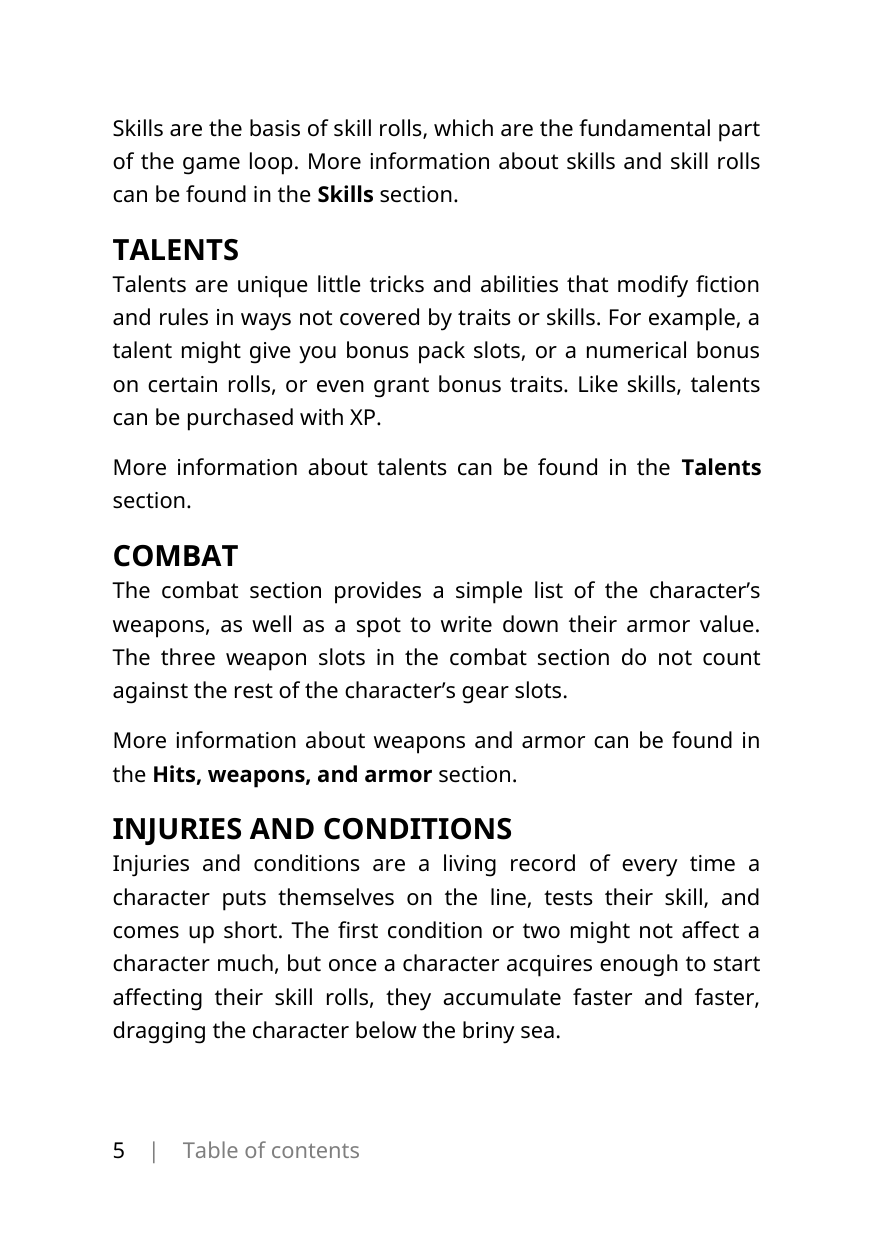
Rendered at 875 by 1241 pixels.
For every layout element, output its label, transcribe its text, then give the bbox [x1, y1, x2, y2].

subtitle Injuries and conditions [112, 808, 762, 848]
text Talents are unique little tricks and abilities that modify fiction and rules in ways not covered by traits or skills. For example, a talent might give you bonus pack slots, or a numerical bonus on certain rolls, or even grant bonus traits. Like skills, talents can be purchased with XP. [112, 269, 762, 432]
subtitle Talents [112, 229, 762, 269]
text Injuries and conditions are a living record of every time a character puts themselves on the line, tests their skill, and comes up short. The first condition or two might not affect a character much, but once a character acquires enough to start affecting their skill rolls, they accumulate faster and faster, dragging the character below the briny sea. [112, 848, 762, 1045]
text More information about weapons and armor can be found in the Hits, weapons, and armor section. [112, 725, 762, 788]
text The combat section provides a simple list of the character’s weapons, as well as a spot to write down their armor value. The three weapon slots in the combat section do not count against the rest of the character’s gear slots. [112, 575, 762, 705]
text More information about talents can be found in the Talents section. [112, 452, 762, 515]
text Skills are the basis of skill rolls, which are the fundamental part of the game loop. More information about skills and skill rolls can be found in the Skills section. [112, 112, 762, 209]
subtitle Combat [112, 536, 762, 575]
